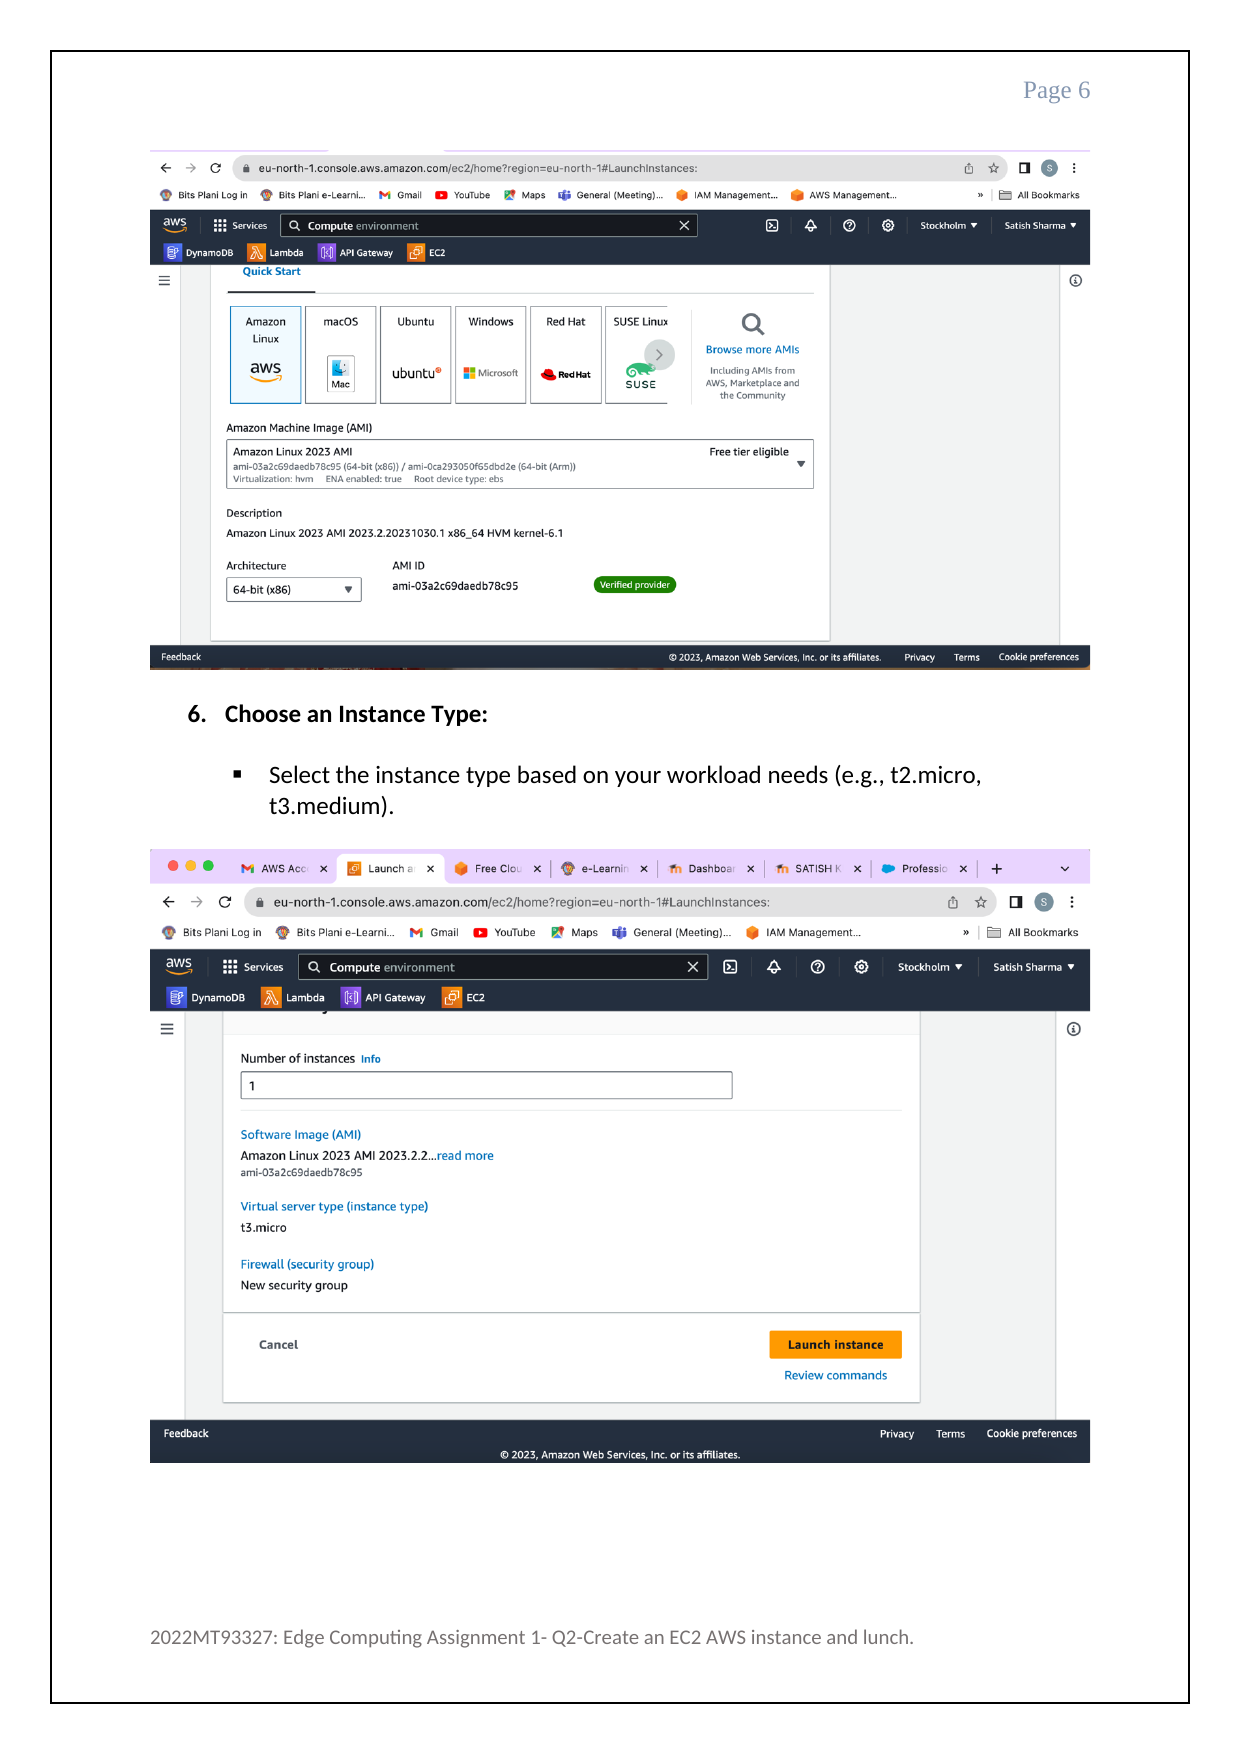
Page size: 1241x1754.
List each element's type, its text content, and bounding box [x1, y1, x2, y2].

picture [150, 849, 1091, 1463]
picture [150, 150, 1091, 670]
list Choose an Instance Type: [187, 698, 1090, 729]
list Select the instance type based on your workload needs (e.g., t2.micro, t3.medium). [231, 759, 1090, 820]
